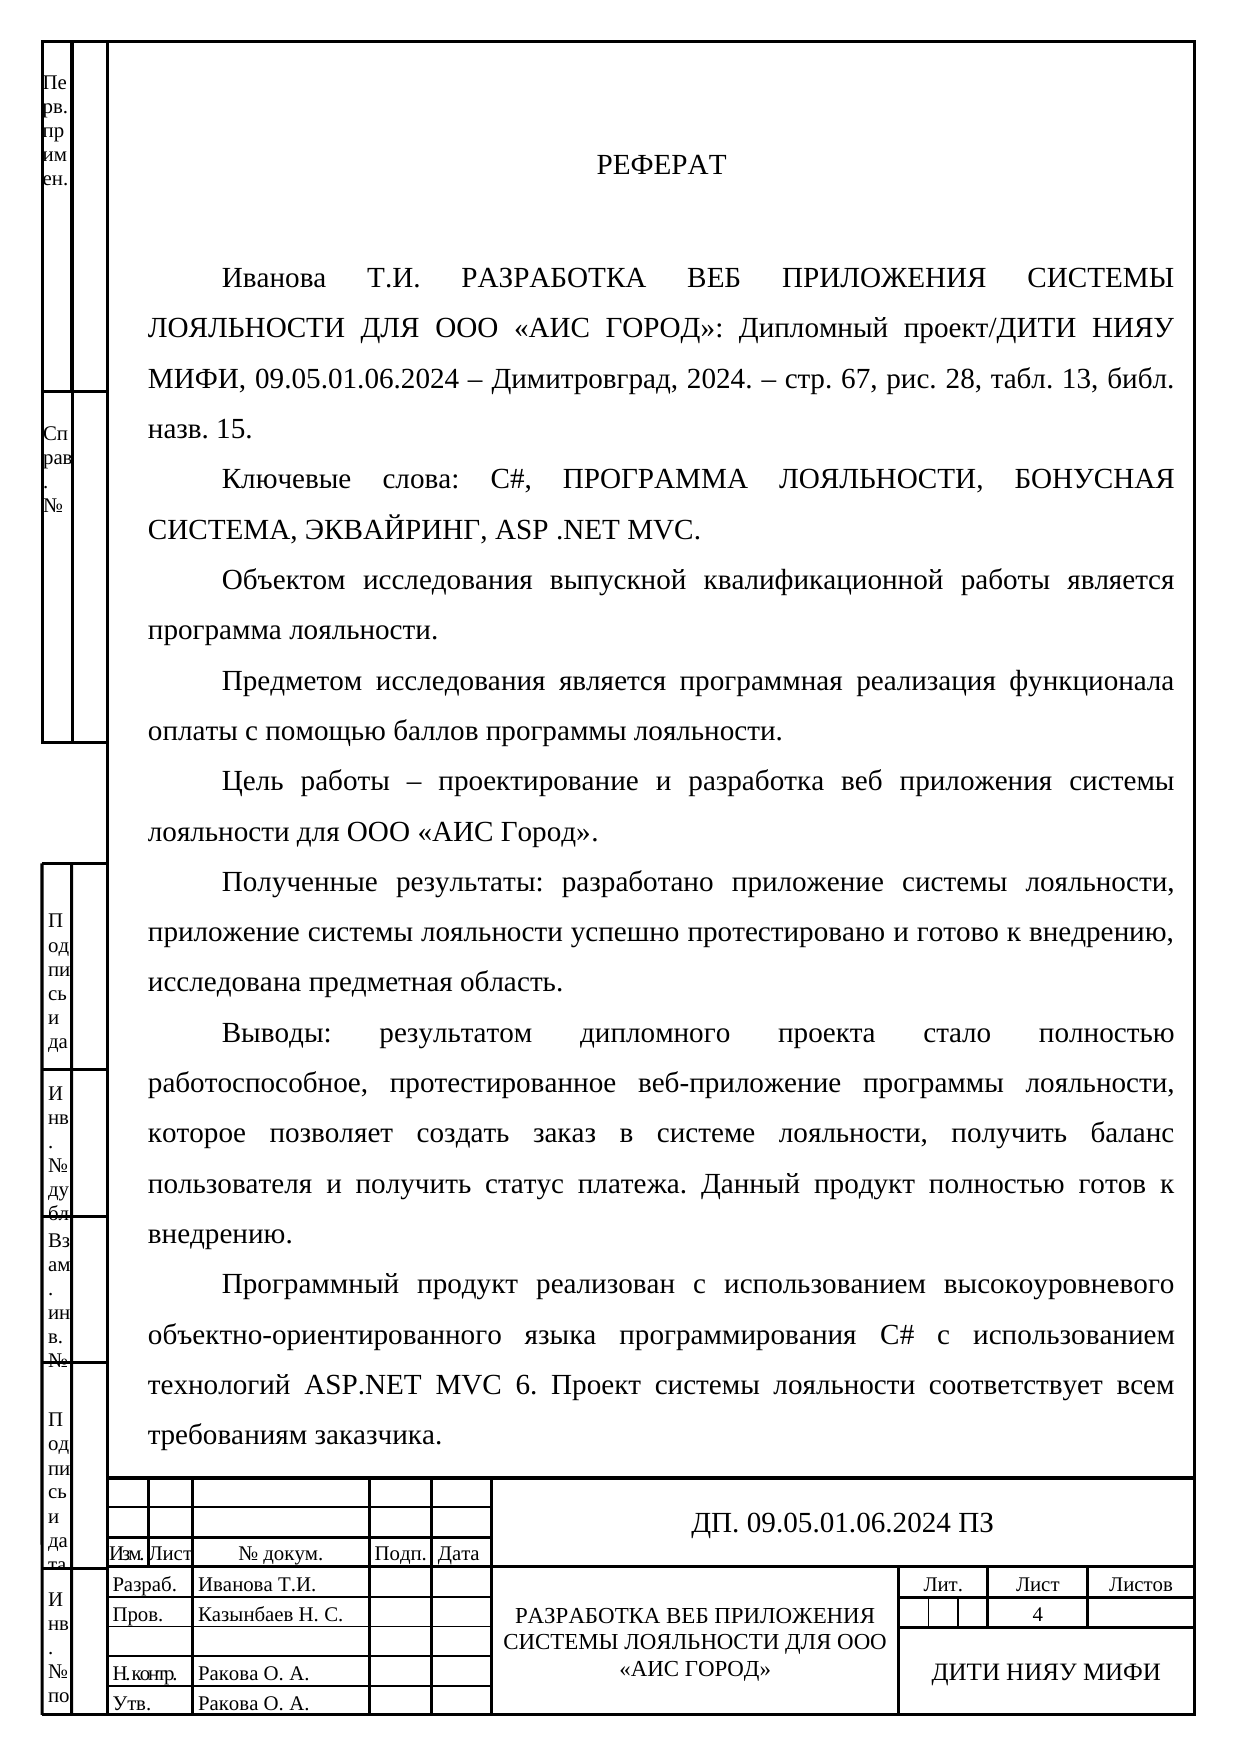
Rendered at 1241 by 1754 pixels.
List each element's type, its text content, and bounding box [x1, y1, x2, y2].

text Объектом исследования выпускной квалификационной работы является программа лояльности. [148, 562, 1175, 646]
text Программный продукт реализован с использованием высокоуровневого объектно-ориентированного языка программирования C# с использованием технологий ASP.NET MVC 6. Проект системы лояльности соответствует всем требованиям заказчика. [148, 1266, 1175, 1451]
text Ключевые слова: c#, программа лояльности, бонусная система, эквайринг, ASP .Net MVC. [148, 461, 1175, 545]
text Иванова Т.И. РАЗРАБОТКА ВЕБ ПРИЛОЖЕНИЯ СИСТЕМЫ ЛОЯЛЬНОСТИ ДЛЯ ООО «АИС ГОРОД»: Дипломный проект/ДИТИ НИЯУ МИФИ, 09.05.01.06.2024 – Димитровград, 2024. – стр. 67, рис. 28, табл. 13, библ. назв. 15. [148, 260, 1175, 445]
text РЕФЕРАТ [148, 147, 1175, 181]
text Цель работы – проектирование и разработка веб приложения системы лояльности для ООО «АИС Город». [148, 763, 1175, 847]
text Предметом исследования является программная реализация функционала оплаты с помощью баллов программы лояльности. [148, 663, 1175, 747]
text Выводы: результатом дипломного проекта стало полностью работоспособное, протестированное веб-приложение программы лояльности, которое позволяет создать заказ в системе лояльности, получить баланс пользователя и получить статус платежа. Данный продукт полностью готов к внедрению. [148, 1015, 1175, 1250]
text Полученные результаты: разработано приложение системы лояльности, приложение системы лояльности успешно протестировано и готово к внедрению, исследована предметная область. [148, 864, 1175, 998]
